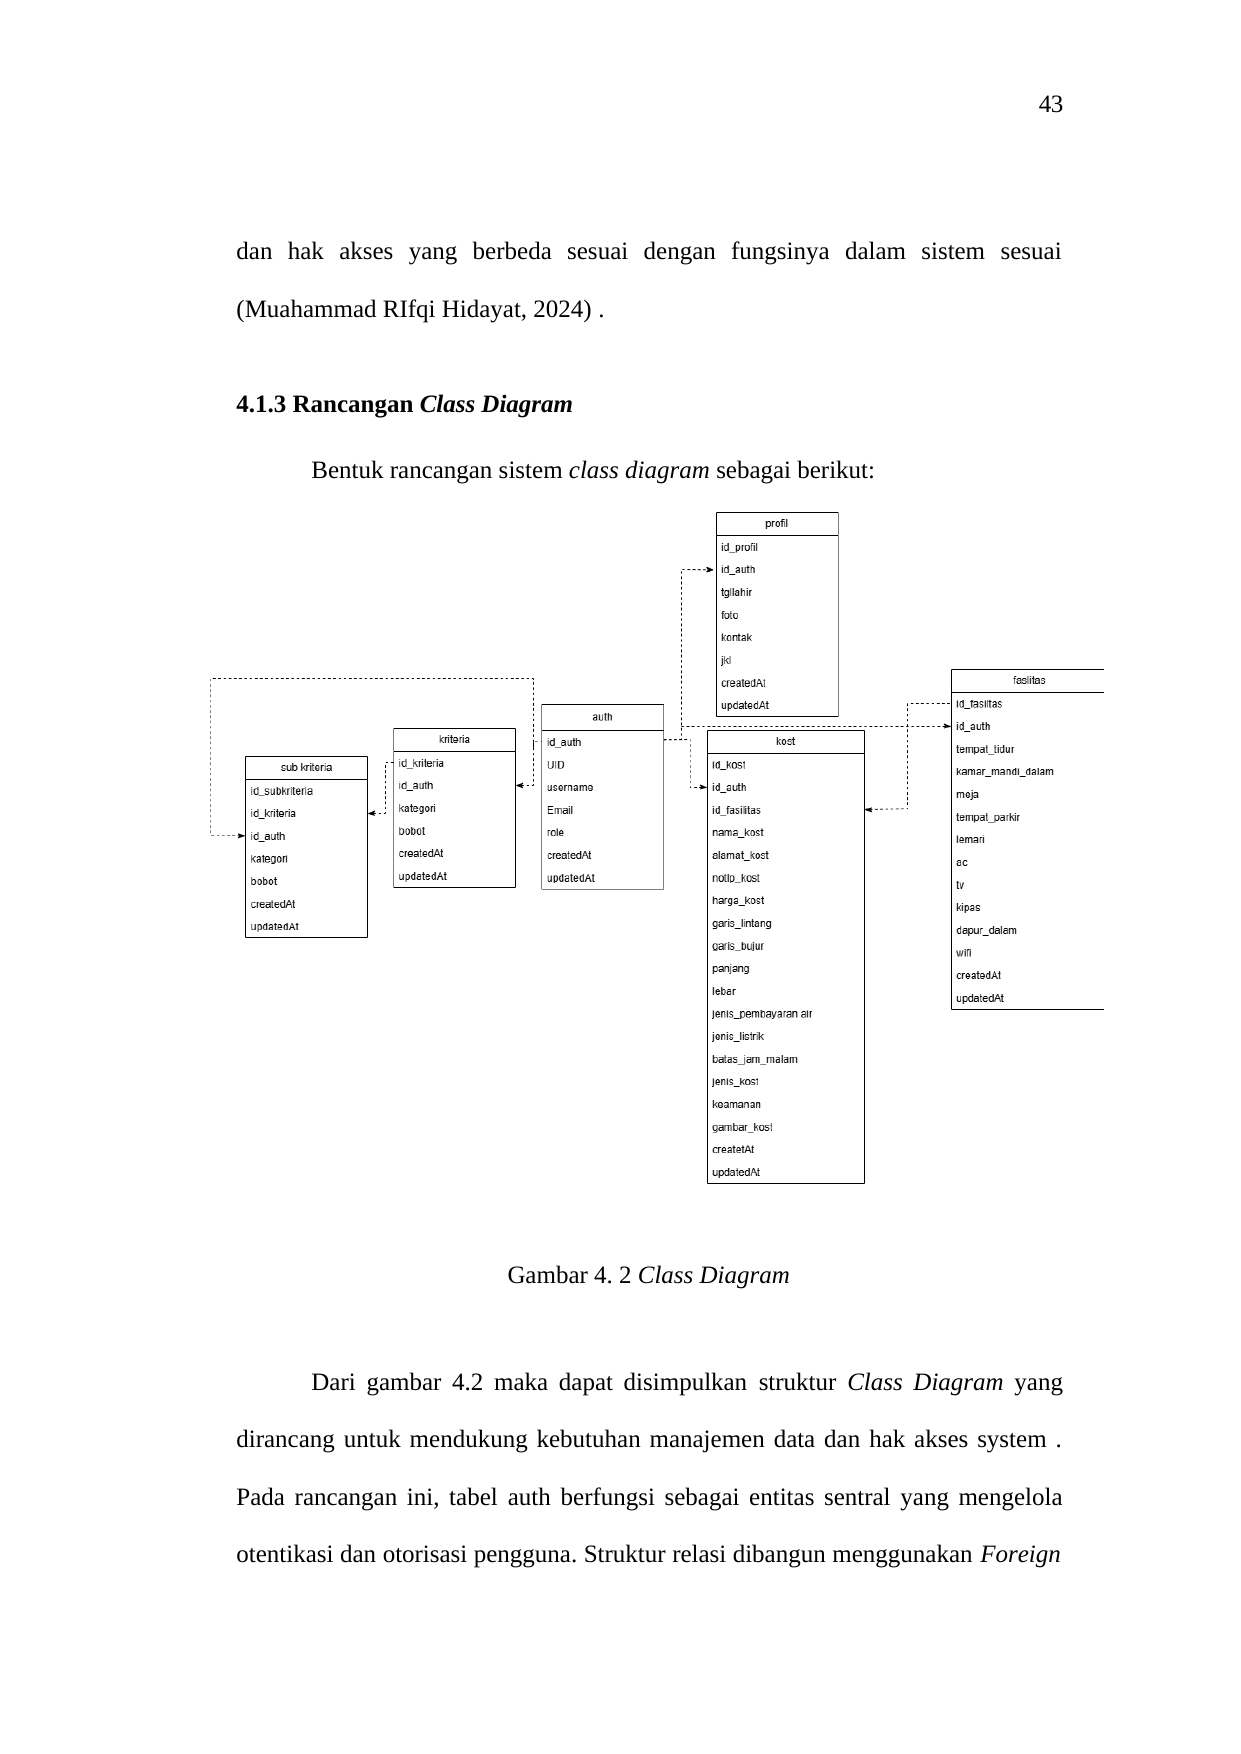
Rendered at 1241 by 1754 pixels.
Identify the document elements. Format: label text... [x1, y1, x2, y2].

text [236, 1367, 1063, 1568]
text Bentuk rancangan sistem class diagram sebagai berikut: [236, 455, 1063, 484]
picture [204, 512, 1104, 1184]
text Gambar 4. 2 Class Diagram [236, 1184, 1063, 1289]
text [236, 236, 1063, 322]
subtitle 4.1.3 Rancangan Class Diagram [236, 389, 1063, 417]
